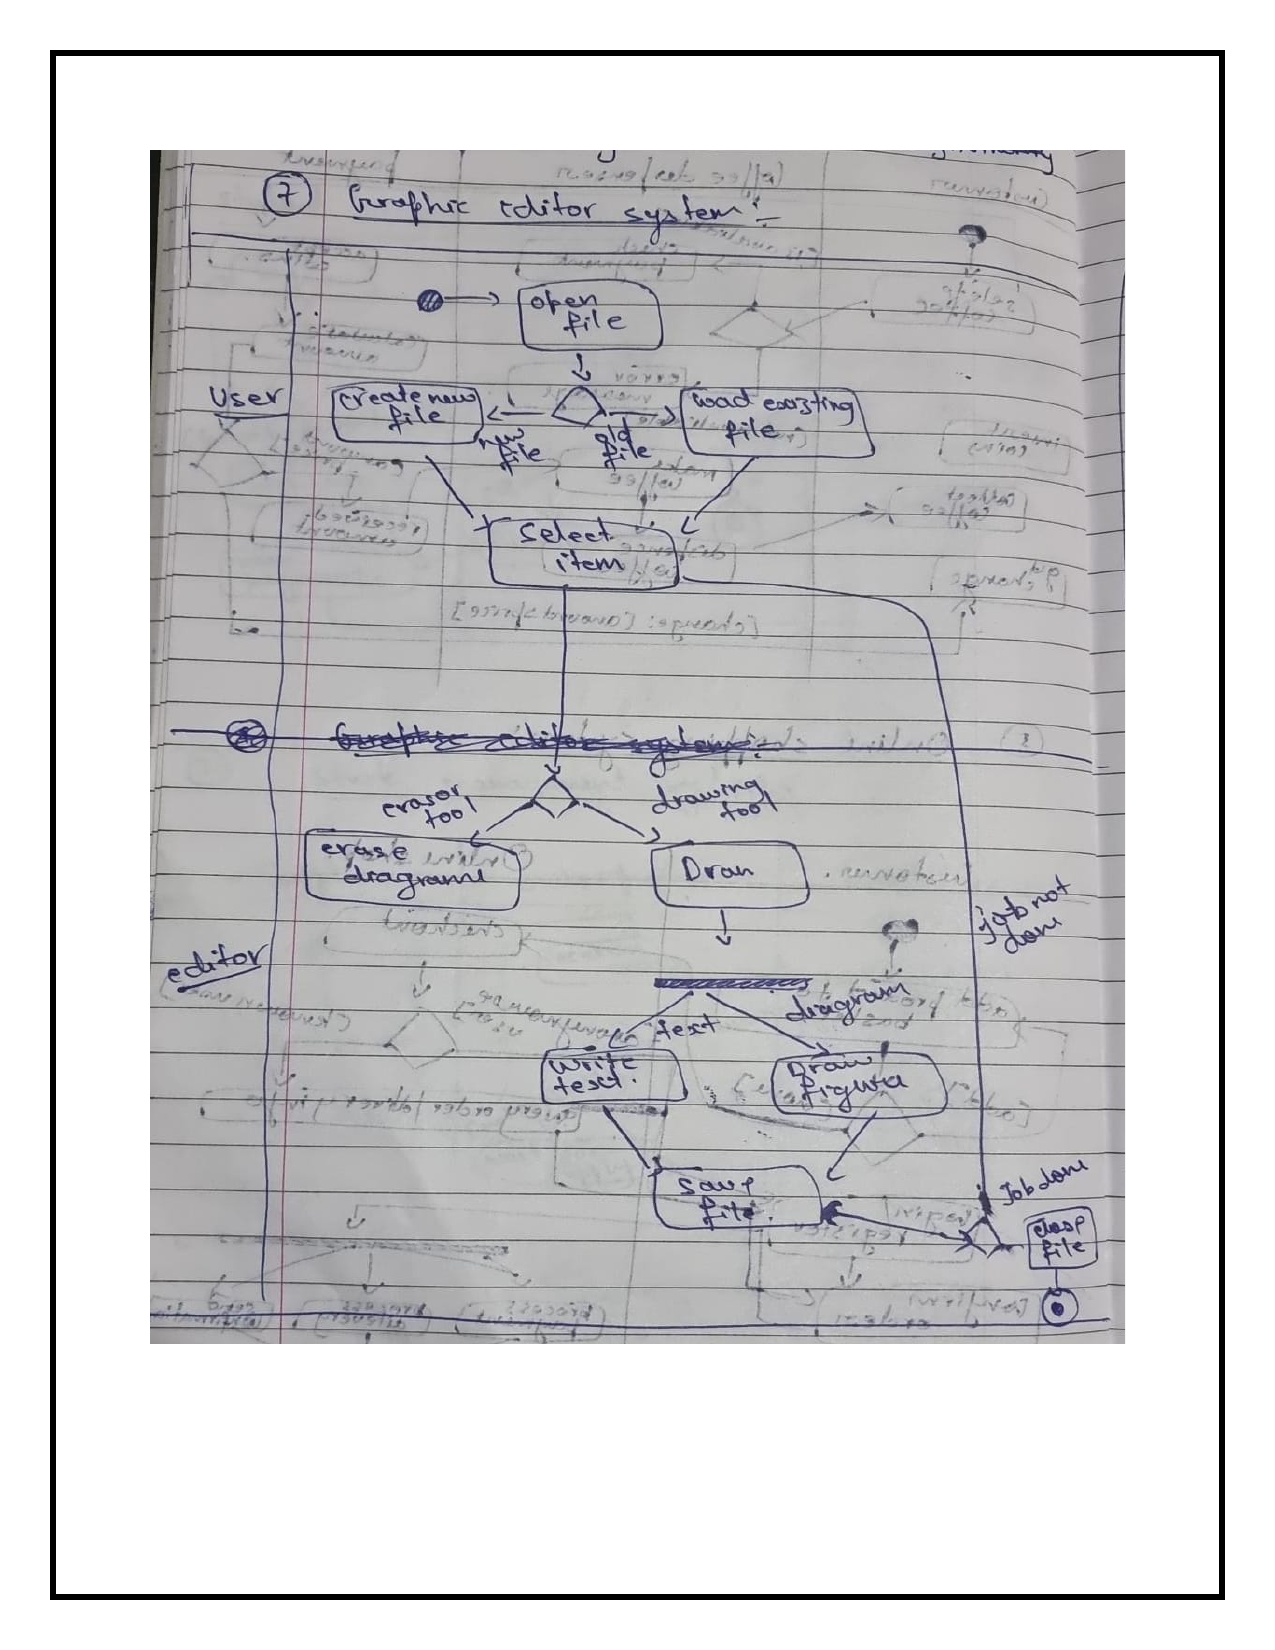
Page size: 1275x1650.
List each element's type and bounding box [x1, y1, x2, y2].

picture [150, 150, 1125, 1344]
